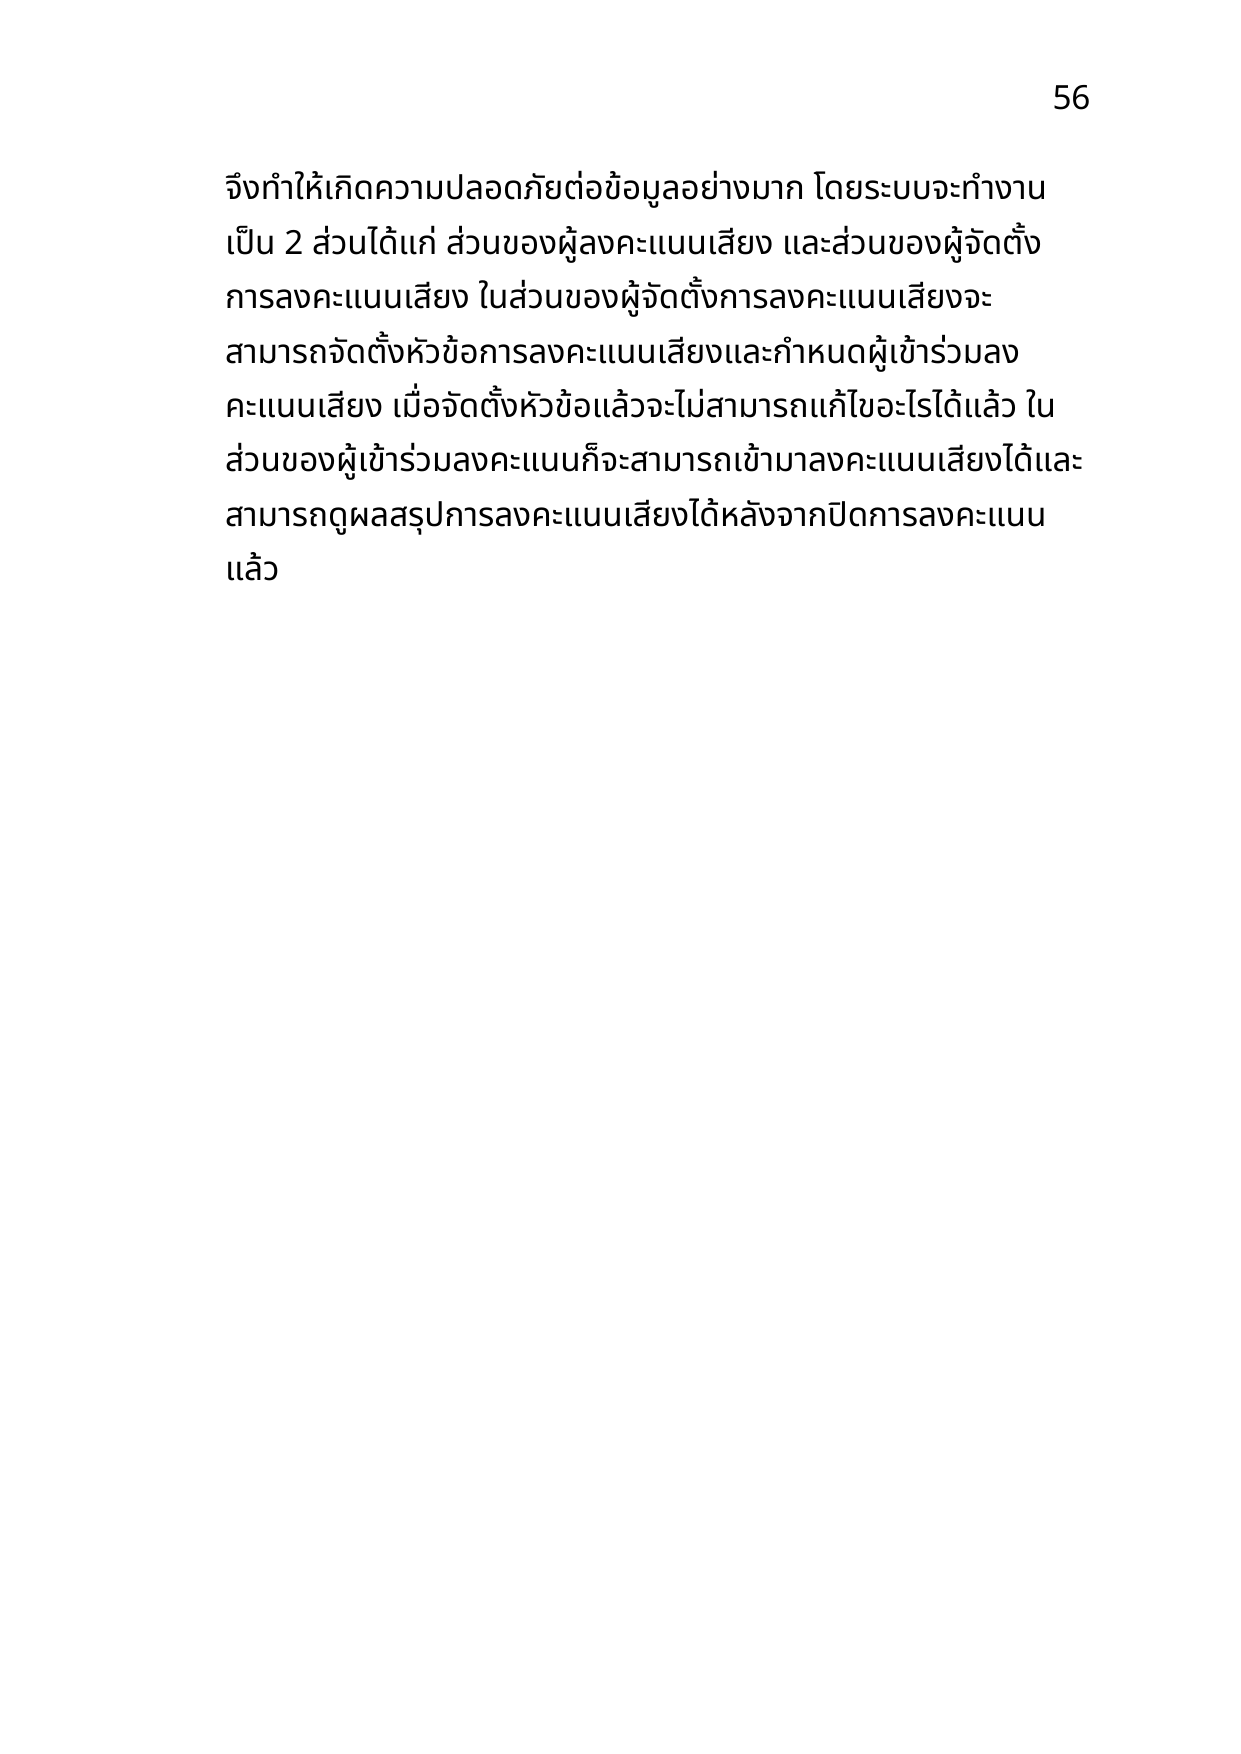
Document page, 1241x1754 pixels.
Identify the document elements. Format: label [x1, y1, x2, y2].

text [225, 164, 1090, 596]
